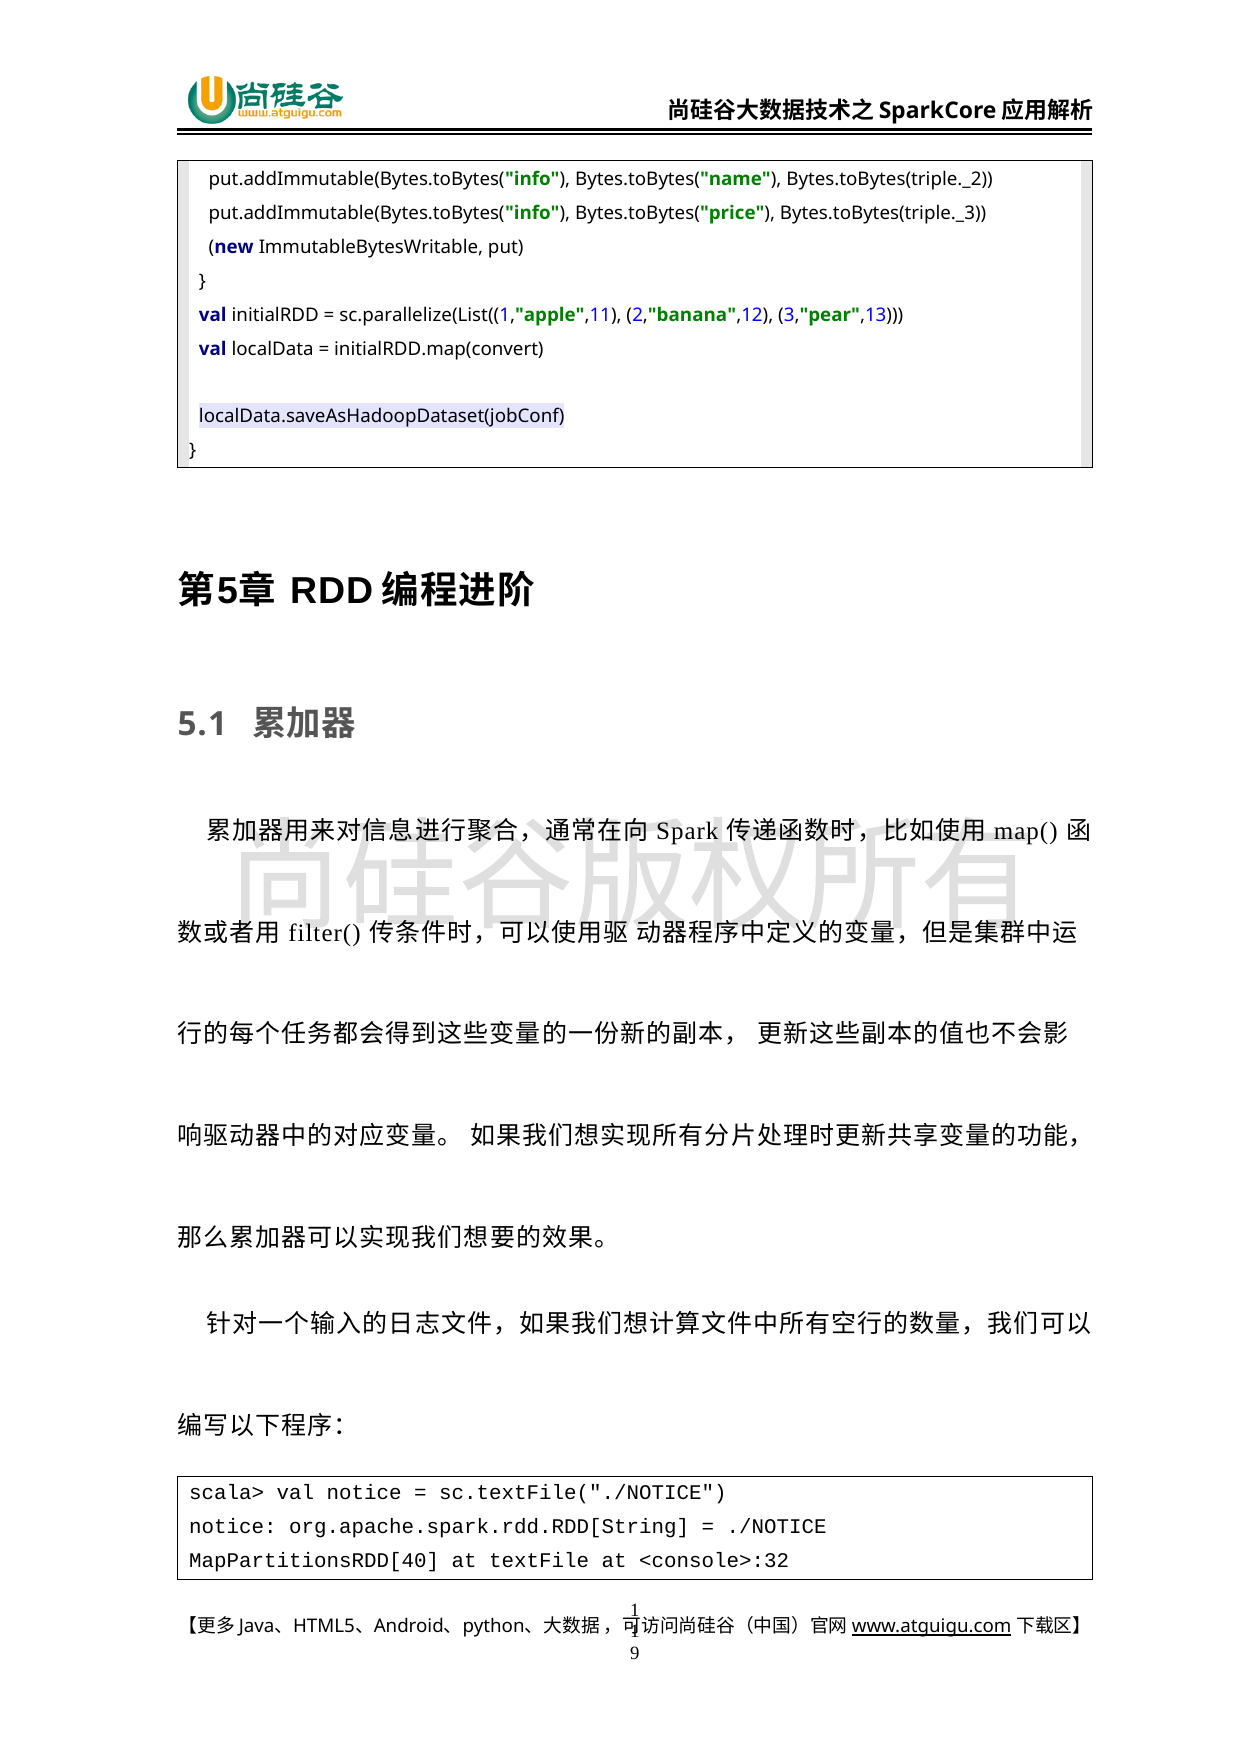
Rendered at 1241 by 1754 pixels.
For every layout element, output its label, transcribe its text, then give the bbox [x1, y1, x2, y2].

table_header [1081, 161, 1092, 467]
picture [177, 68, 362, 128]
text 累加器用来对信息进行聚合，通常在向 Spark 传递函数时，比如使用 map() 函数或者用 filter() 传条件时，可以使用驱 动器程序中定义的变量，但是集群中运行的每个任务都会得到这些变量的一份新的副本， 更新这些副本的值也不会影响驱动器中的对应变量。 如果我们想实现所有分片处理时更新共享变量的功能，那么累加器可以实现我们想要的效果。 [177, 794, 1092, 1270]
text 针对一个输入的日志文件，如果我们想计算文件中所有空行的数量，我们可以编写以下程序： [177, 1288, 1092, 1458]
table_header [178, 1477, 1092, 1579]
subtitle 累加器 [177, 686, 1092, 754]
subtitle RDD编程进阶 [177, 553, 1092, 621]
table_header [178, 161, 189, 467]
